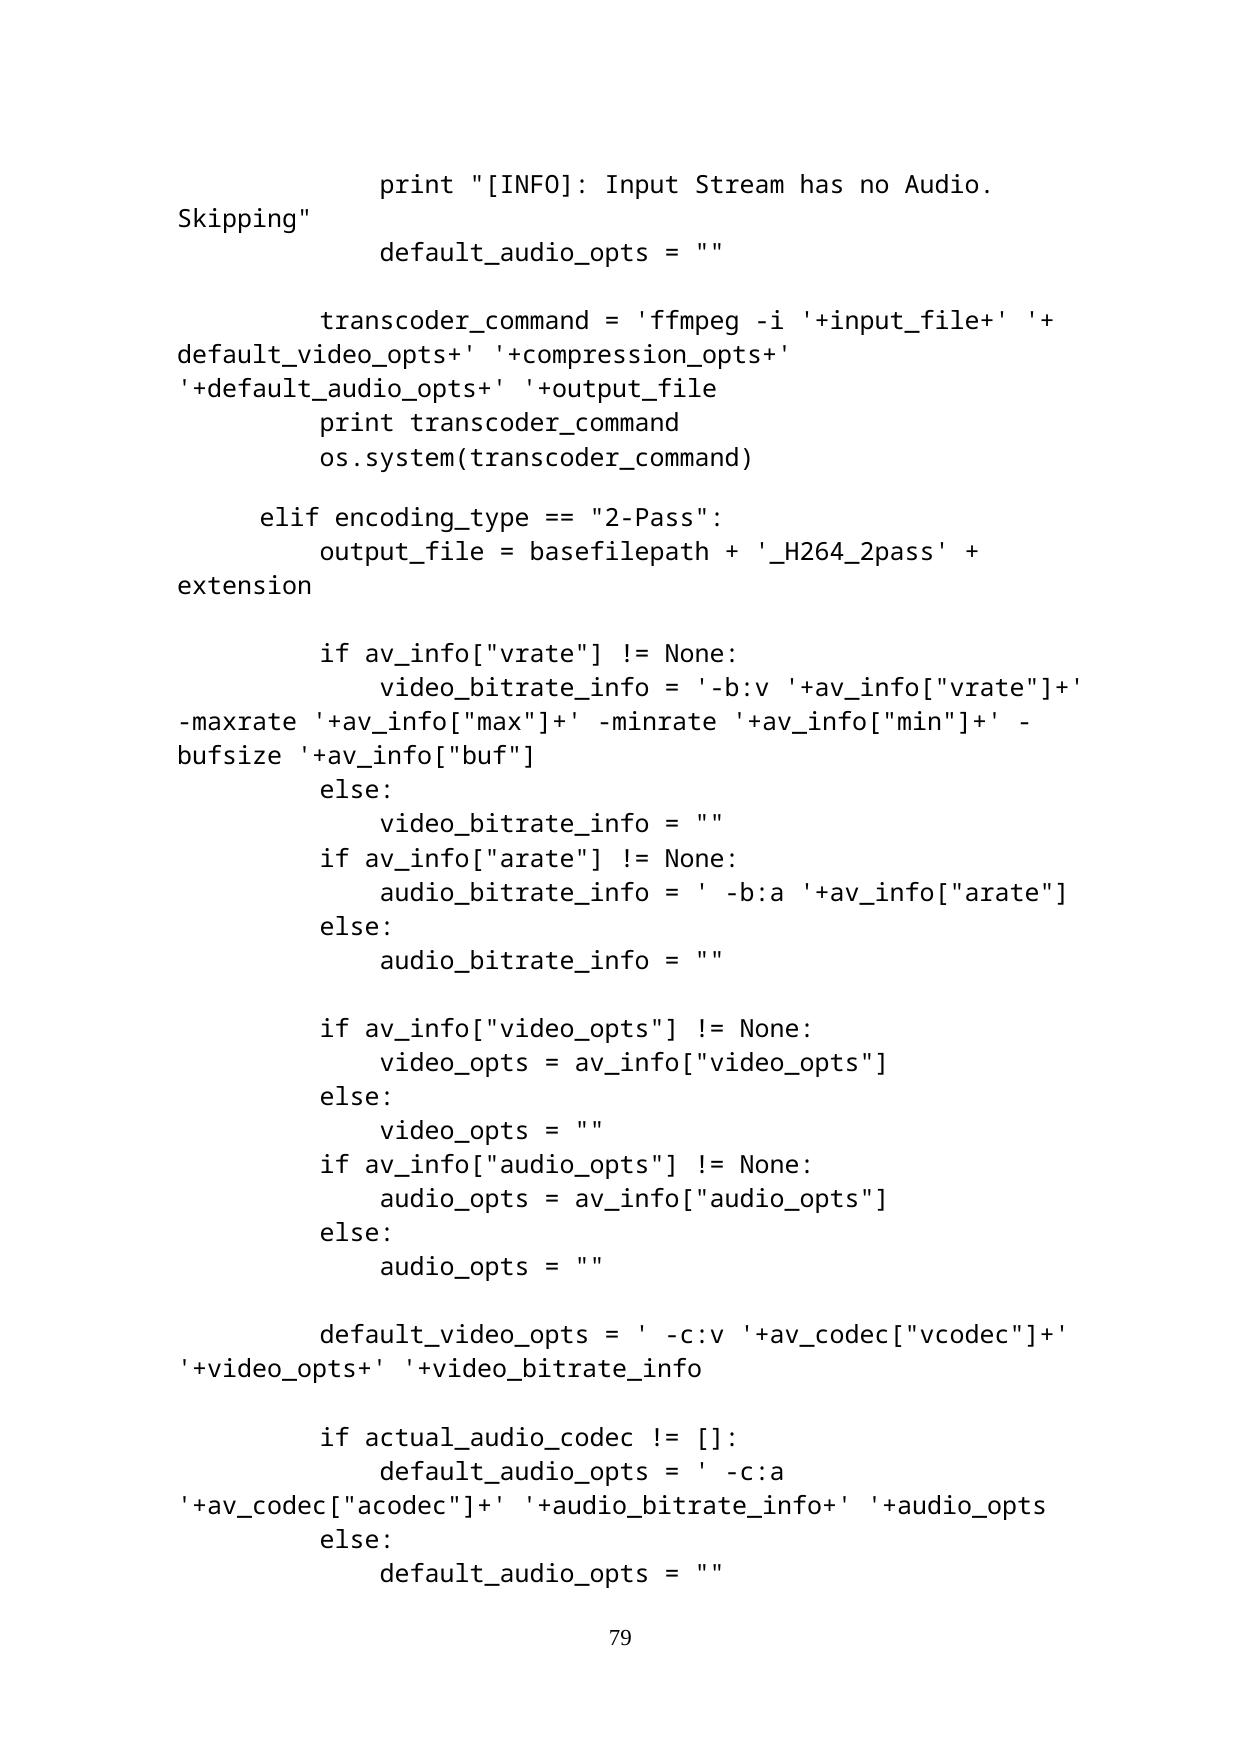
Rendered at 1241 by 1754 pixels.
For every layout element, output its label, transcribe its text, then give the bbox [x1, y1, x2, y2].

list elif encoding_type == "2-Pass": [139, 499, 1091, 534]
list default_audio_opts = ' -c:a '+av_codec["acodec"]+' '+audio_bitrate_info+' '+audio_opts [139, 1453, 1091, 1521]
list video_opts = "" [139, 1113, 1091, 1147]
list else: [139, 1521, 1091, 1556]
list if av_info["video_opts"] != None: [139, 1011, 1091, 1044]
list video_bitrate_info = "" [139, 806, 1091, 840]
list else: [139, 908, 1091, 942]
list if av_info["arate"] != None: [139, 840, 1091, 874]
list print transcoder_command [139, 405, 1091, 439]
list else: [139, 1215, 1091, 1249]
list else: [139, 1079, 1091, 1113]
list transcoder_command = 'ffmpeg -i '+input_file+' '+ default_video_opts+' '+compression_opts+' '+default_audio_opts+' '+output_file [139, 303, 1091, 405]
list print "[INFO]: Input Stream has no Audio. Skipping" [139, 167, 1091, 235]
list output_file = basefilepath + '_H264_2pass' + extension [139, 534, 1091, 602]
list audio_bitrate_info = "" [139, 942, 1091, 976]
list audio_bitrate_info = ' -b:a '+av_info["arate"] [139, 874, 1091, 908]
list video_bitrate_info = '-b:v '+av_info["vrate"]+' -maxrate '+av_info["max"]+' -minrate '+av_info["min"]+' -bufsize '+av_info["buf"] [139, 670, 1091, 772]
list video_opts = av_info["video_opts"] [139, 1044, 1091, 1079]
list audio_opts = "" [139, 1249, 1091, 1283]
list else: [139, 772, 1091, 806]
list audio_opts = av_info["audio_opts"] [139, 1181, 1091, 1215]
list default_audio_opts = "" [139, 235, 1091, 269]
list default_video_opts = ' -c:v '+av_codec["vcodec"]+' '+video_opts+' '+video_bitrate_info [139, 1317, 1091, 1385]
list if av_info["audio_opts"] != None: [139, 1147, 1091, 1181]
list default_audio_opts = "" [139, 1556, 1091, 1589]
list if actual_audio_codec != []: [139, 1419, 1091, 1453]
list if av_info["vrate"] != None: [139, 636, 1091, 670]
list os.system(transcoder_command) [139, 439, 1091, 473]
